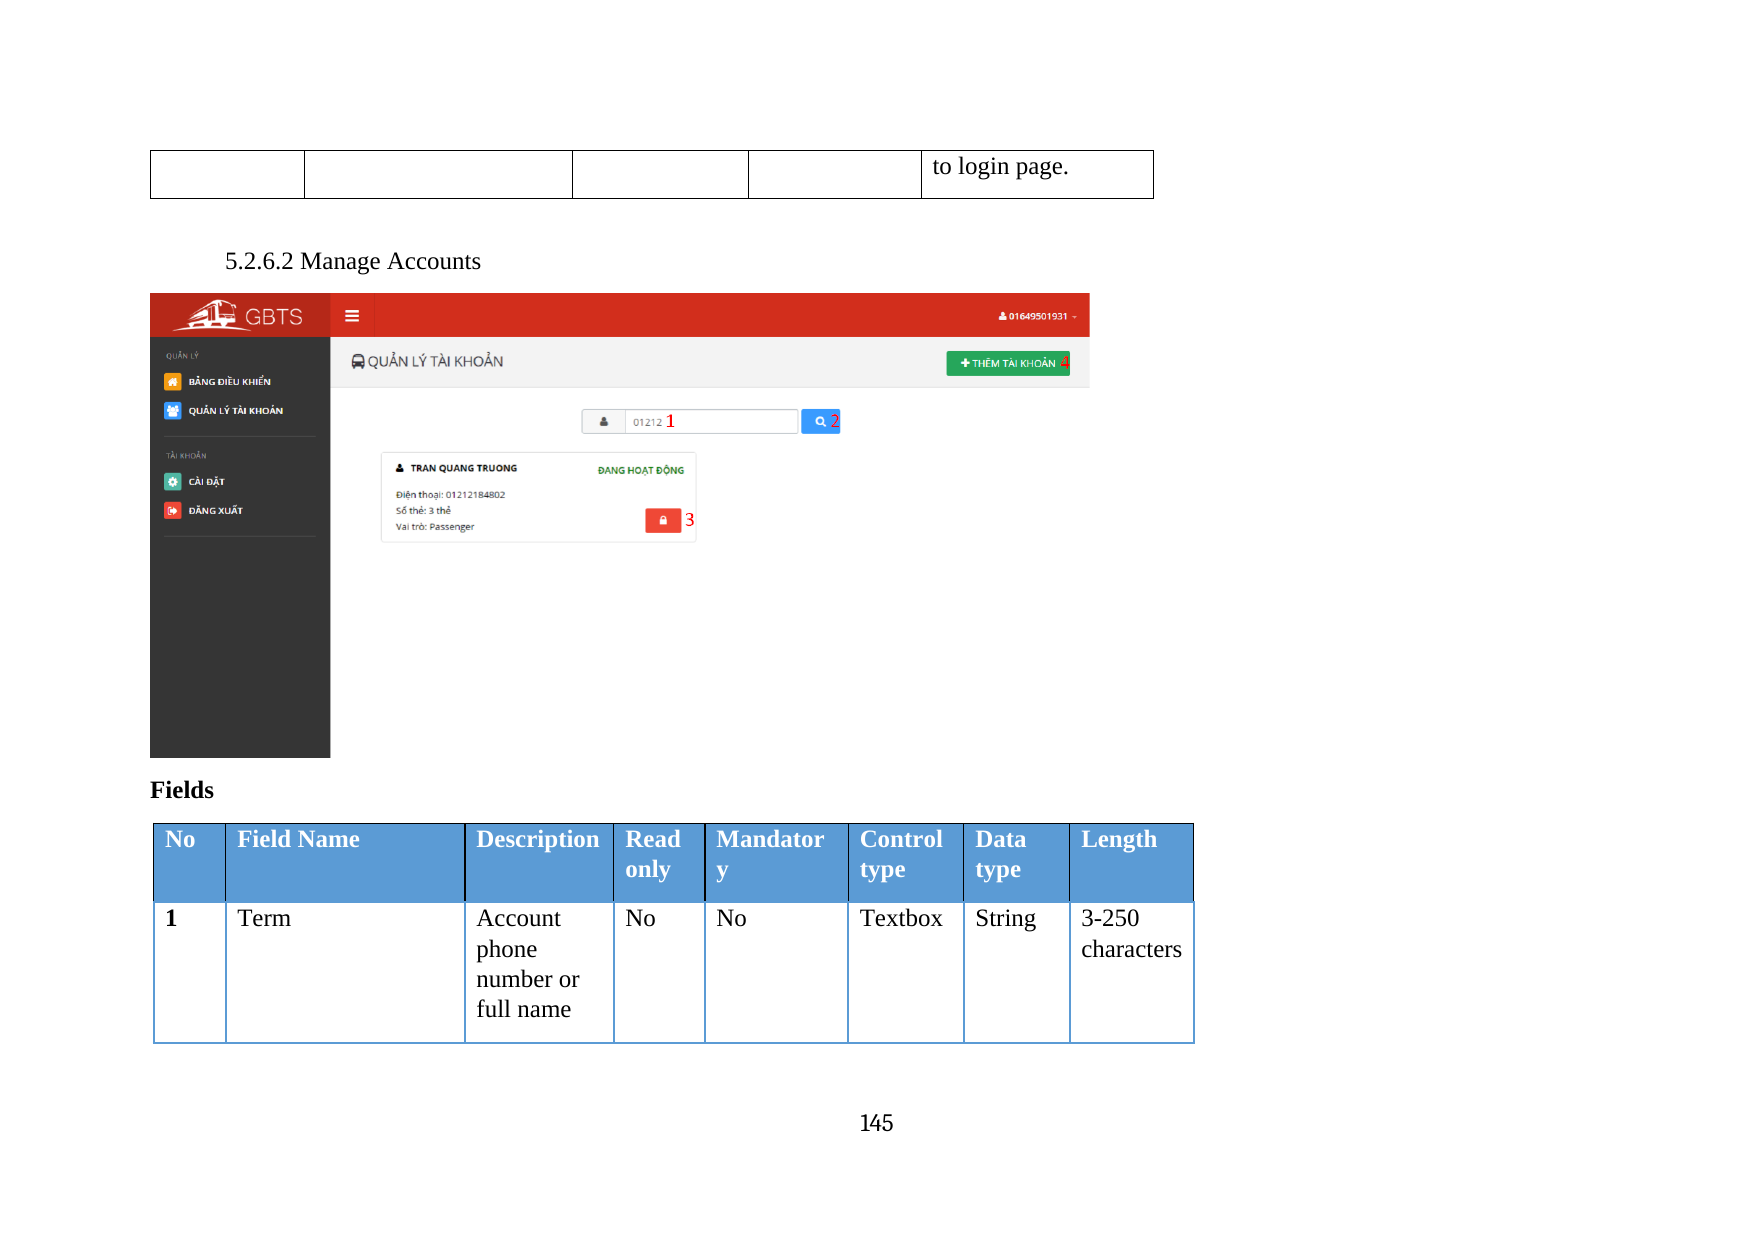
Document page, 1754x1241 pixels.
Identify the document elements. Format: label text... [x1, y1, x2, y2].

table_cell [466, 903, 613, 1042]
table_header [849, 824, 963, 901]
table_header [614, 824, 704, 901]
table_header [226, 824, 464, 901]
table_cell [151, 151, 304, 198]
picture [150, 293, 1090, 758]
text Fields [150, 776, 1604, 804]
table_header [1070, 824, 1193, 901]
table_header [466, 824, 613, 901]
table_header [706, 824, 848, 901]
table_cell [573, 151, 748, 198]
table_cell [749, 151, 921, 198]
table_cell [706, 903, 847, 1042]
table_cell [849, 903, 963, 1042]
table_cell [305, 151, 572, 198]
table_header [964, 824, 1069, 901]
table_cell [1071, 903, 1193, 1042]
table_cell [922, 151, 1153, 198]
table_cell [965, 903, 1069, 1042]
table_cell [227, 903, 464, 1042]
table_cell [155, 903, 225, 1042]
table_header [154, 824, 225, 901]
text 5.2.6.2 Manage Accounts [150, 246, 1604, 275]
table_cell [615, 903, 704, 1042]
